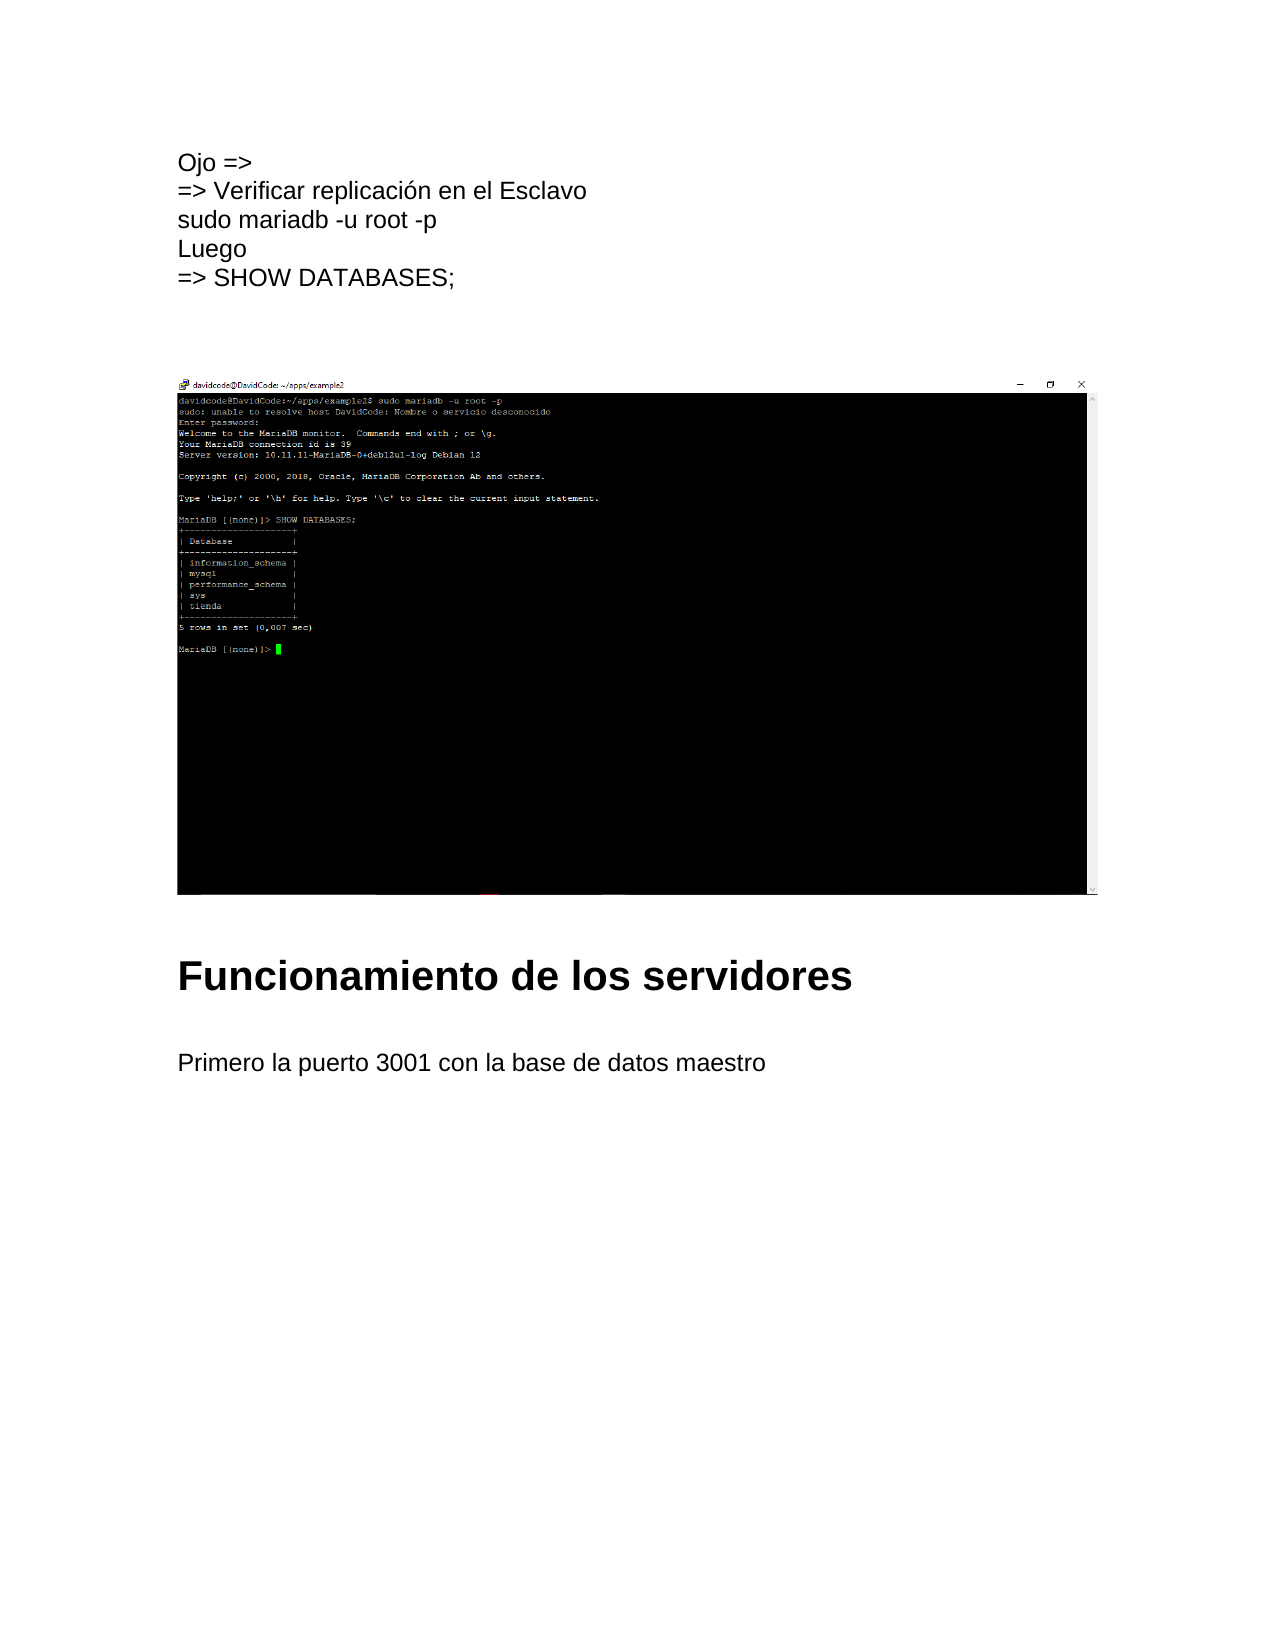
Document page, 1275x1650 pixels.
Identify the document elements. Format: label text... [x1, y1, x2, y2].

text Luego [177, 234, 1098, 263]
text Primero la puerto 3001 con la base de datos maestro [177, 1048, 1098, 1076]
text Ojo => [177, 148, 1098, 176]
picture [177, 377, 1098, 895]
text => SHOW DATABASES; [177, 263, 1098, 291]
text Funcionamiento de los servidores [177, 952, 1098, 1000]
text sudo mariadb -u root -p [177, 205, 1098, 234]
text => Verificar replicación en el Esclavo [177, 176, 1098, 205]
